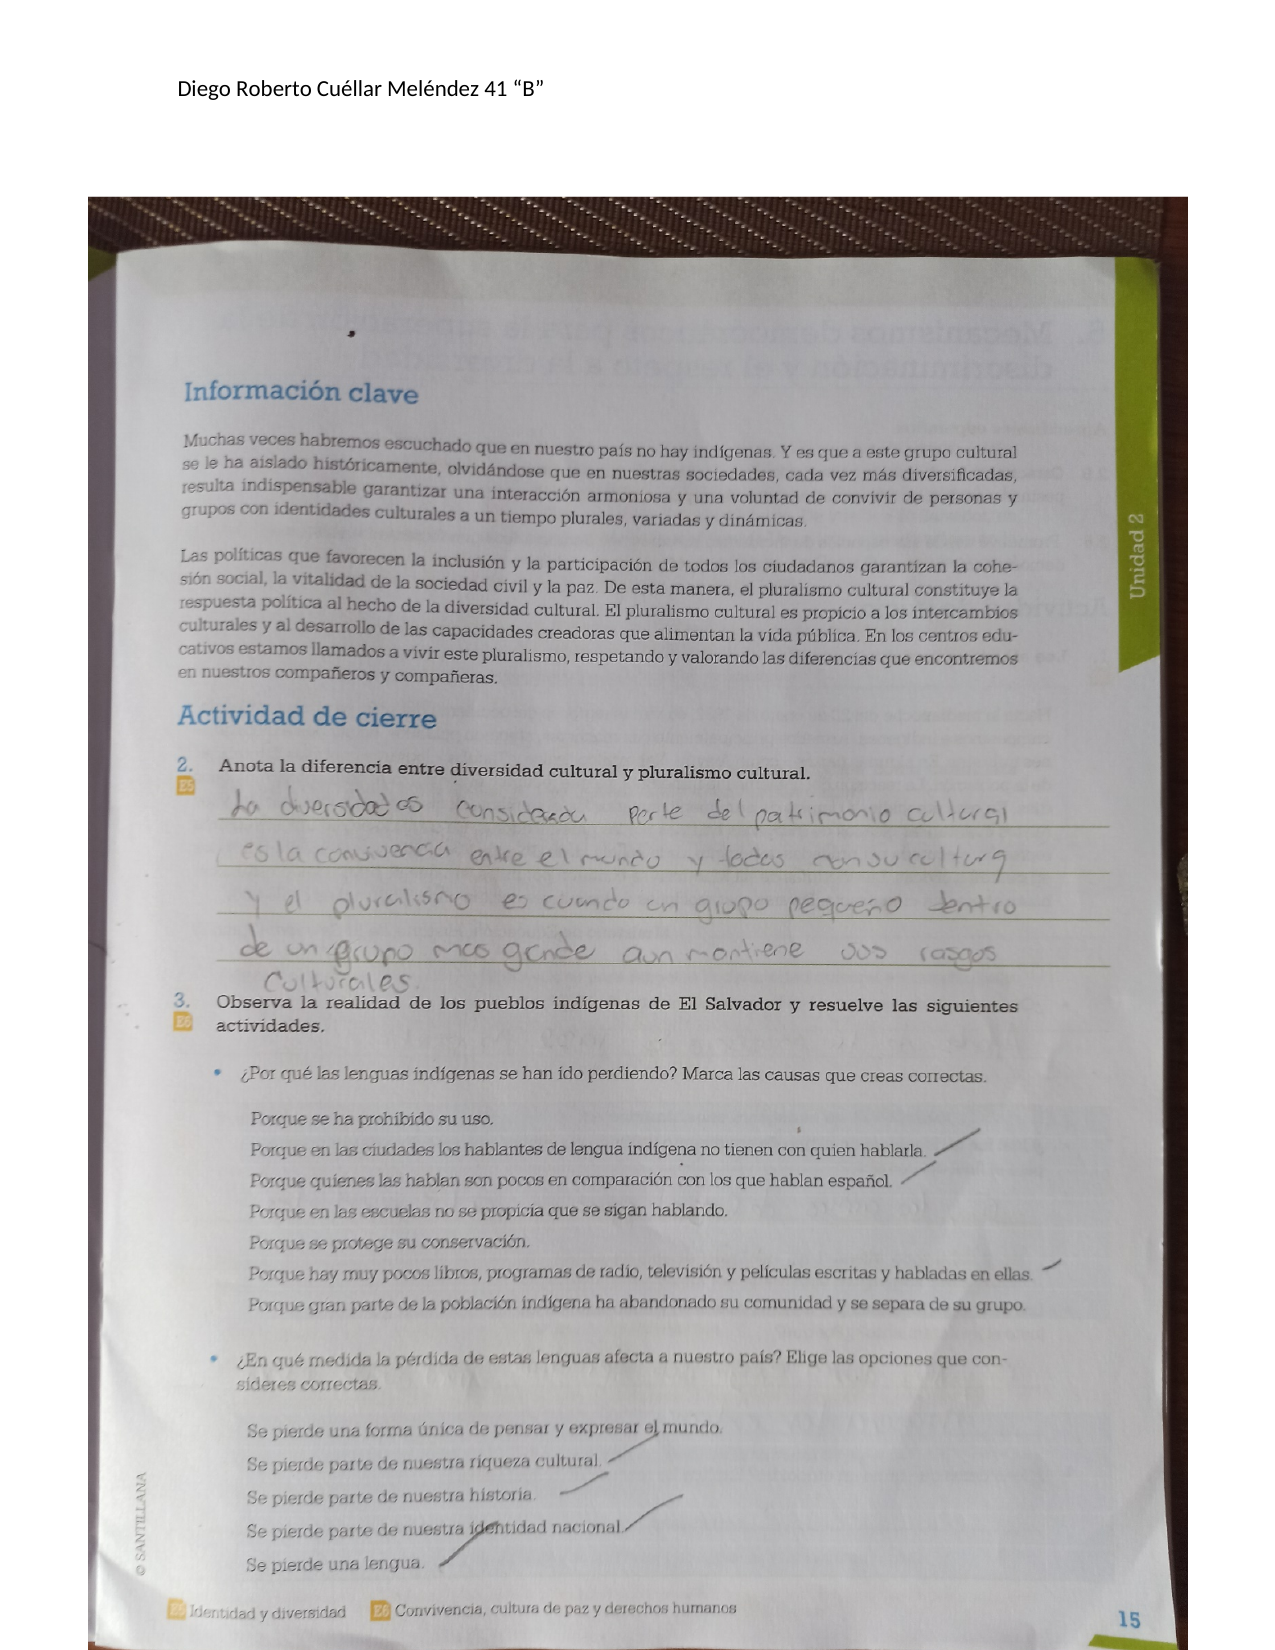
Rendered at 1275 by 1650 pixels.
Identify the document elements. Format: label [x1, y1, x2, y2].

picture [89, 198, 1188, 1650]
